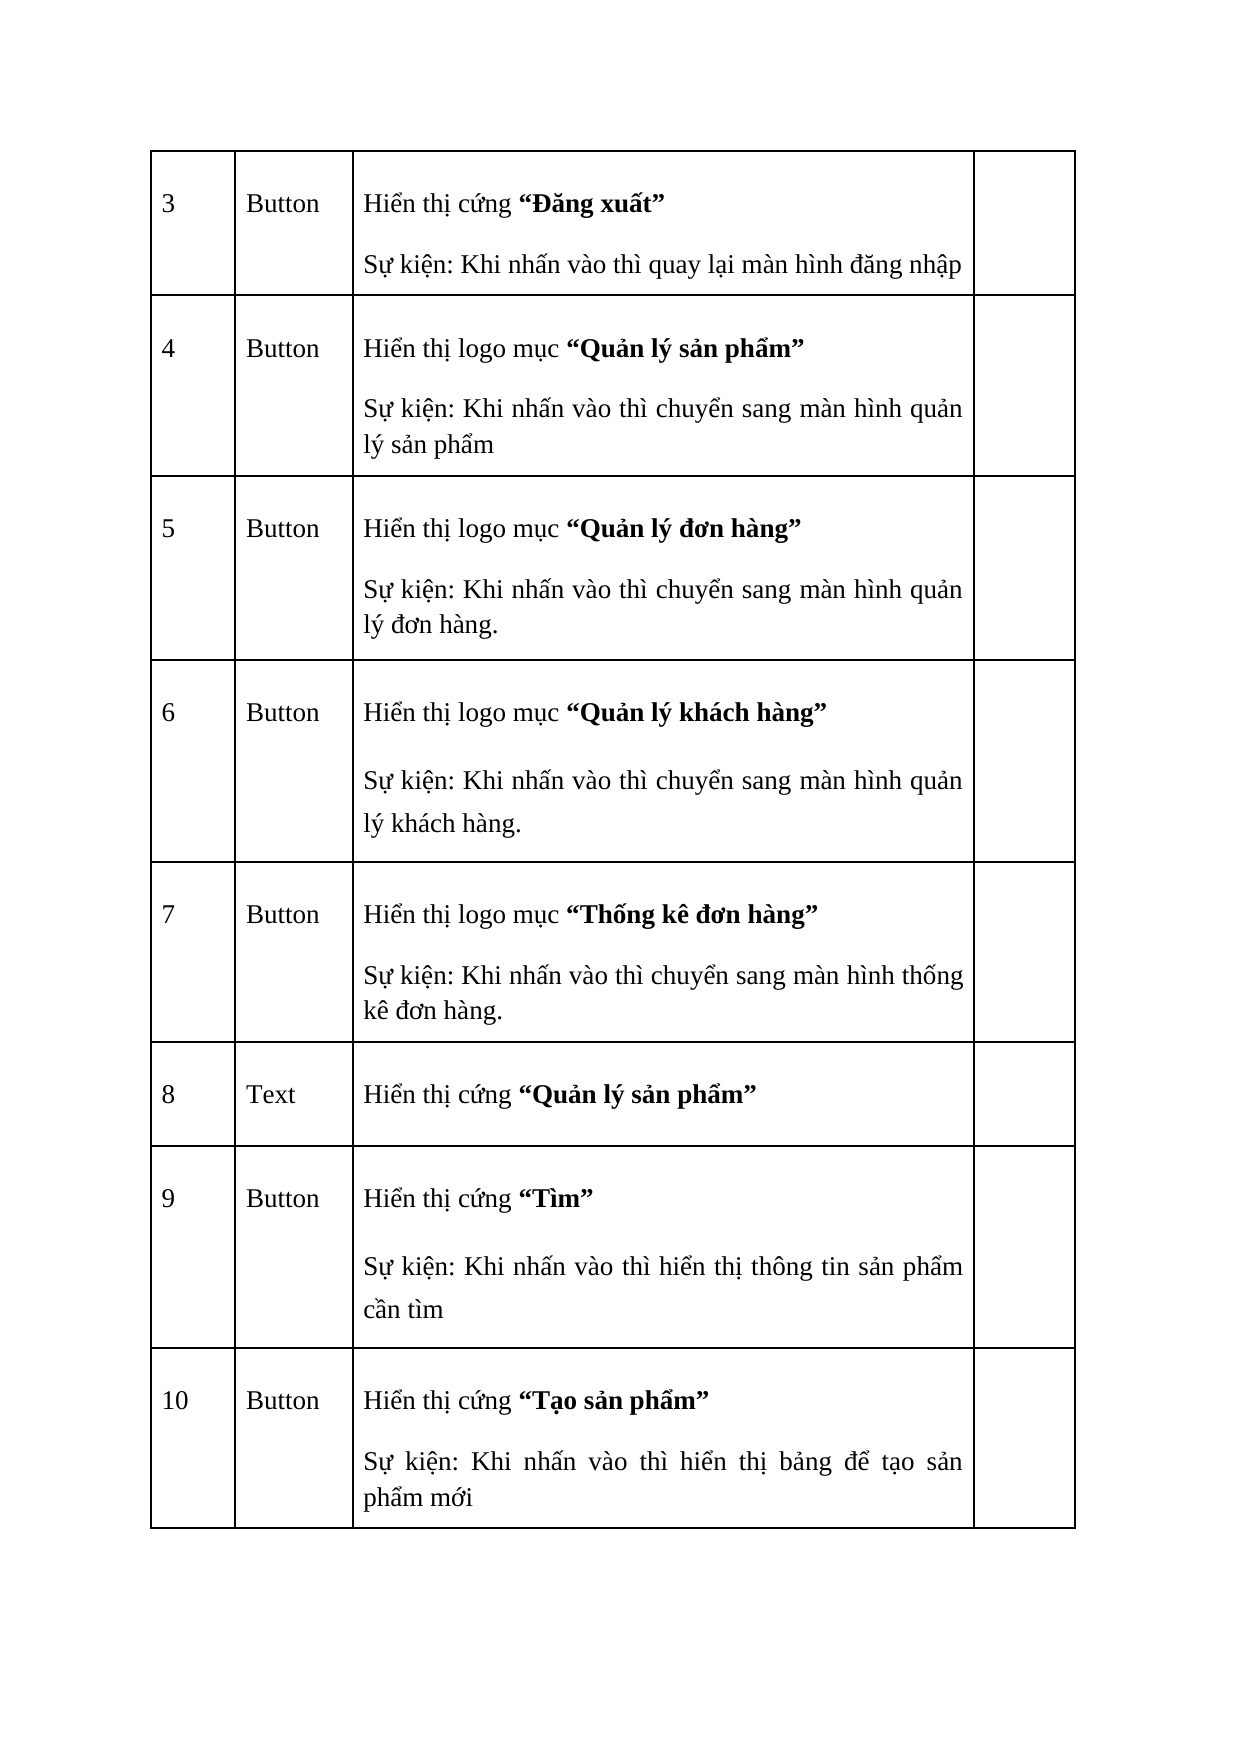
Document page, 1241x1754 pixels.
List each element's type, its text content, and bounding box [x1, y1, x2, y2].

table_cell [975, 477, 1074, 659]
table_cell 5 [152, 477, 234, 659]
table_cell Text [236, 1043, 352, 1145]
table_cell Button [236, 296, 352, 474]
table_cell 4 [152, 296, 234, 474]
table_cell [975, 1349, 1074, 1527]
table_cell [975, 863, 1074, 1041]
table_cell 9 [152, 1147, 234, 1347]
table_cell Hiển thị cứng “Tạo sản phẩm” Sự kiện: Khi nhấn vào thì hiển thị bảng để tạo sản phẩm mới [354, 1349, 973, 1527]
table_cell Button [236, 1147, 352, 1347]
table_cell [975, 152, 1074, 294]
table_cell Hiển thị logo mục “Quản lý sản phẩm” Sự kiện: Khi nhấn vào thì chuyển sang màn hình quản lý sản phẩm [354, 296, 973, 474]
table_cell [975, 296, 1074, 474]
table_cell Hiển thị cứng “Đăng xuất” Sự kiện: Khi nhấn vào thì quay lại màn hình đăng nhập [354, 152, 973, 294]
table_cell Button [236, 1349, 352, 1527]
table_cell 3 [152, 152, 234, 294]
table_cell 7 [152, 863, 234, 1041]
table_cell [975, 661, 1074, 861]
table_cell [975, 1043, 1074, 1145]
table_cell Hiển thị cứng “Quản lý sản phẩm” [354, 1043, 973, 1145]
table_cell [975, 1147, 1074, 1347]
table_cell Button [236, 152, 352, 294]
table_cell Button [236, 661, 352, 861]
table_cell Button [236, 863, 352, 1041]
table_cell Hiển thị logo mục “Quản lý đơn hàng” Sự kiện: Khi nhấn vào thì chuyển sang màn hình quản lý đơn hàng. [354, 477, 973, 659]
table_cell Hiển thị cứng “Tìm” Sự kiện: Khi nhấn vào thì hiển thị thông tin sản phẩm cần tìm [354, 1147, 973, 1347]
table_cell Button [236, 477, 352, 659]
table_cell Hiển thị logo mục “Thống kê đơn hàng” Sự kiện: Khi nhấn vào thì chuyển sang màn hình thống kê đơn hàng. [354, 863, 973, 1041]
table_cell 10 [152, 1349, 234, 1527]
table_cell 6 [152, 661, 234, 861]
table_cell 8 [152, 1043, 234, 1145]
table_cell Hiển thị logo mục “Quản lý khách hàng” Sự kiện: Khi nhấn vào thì chuyển sang màn hình quản lý khách hàng. [354, 661, 973, 861]
